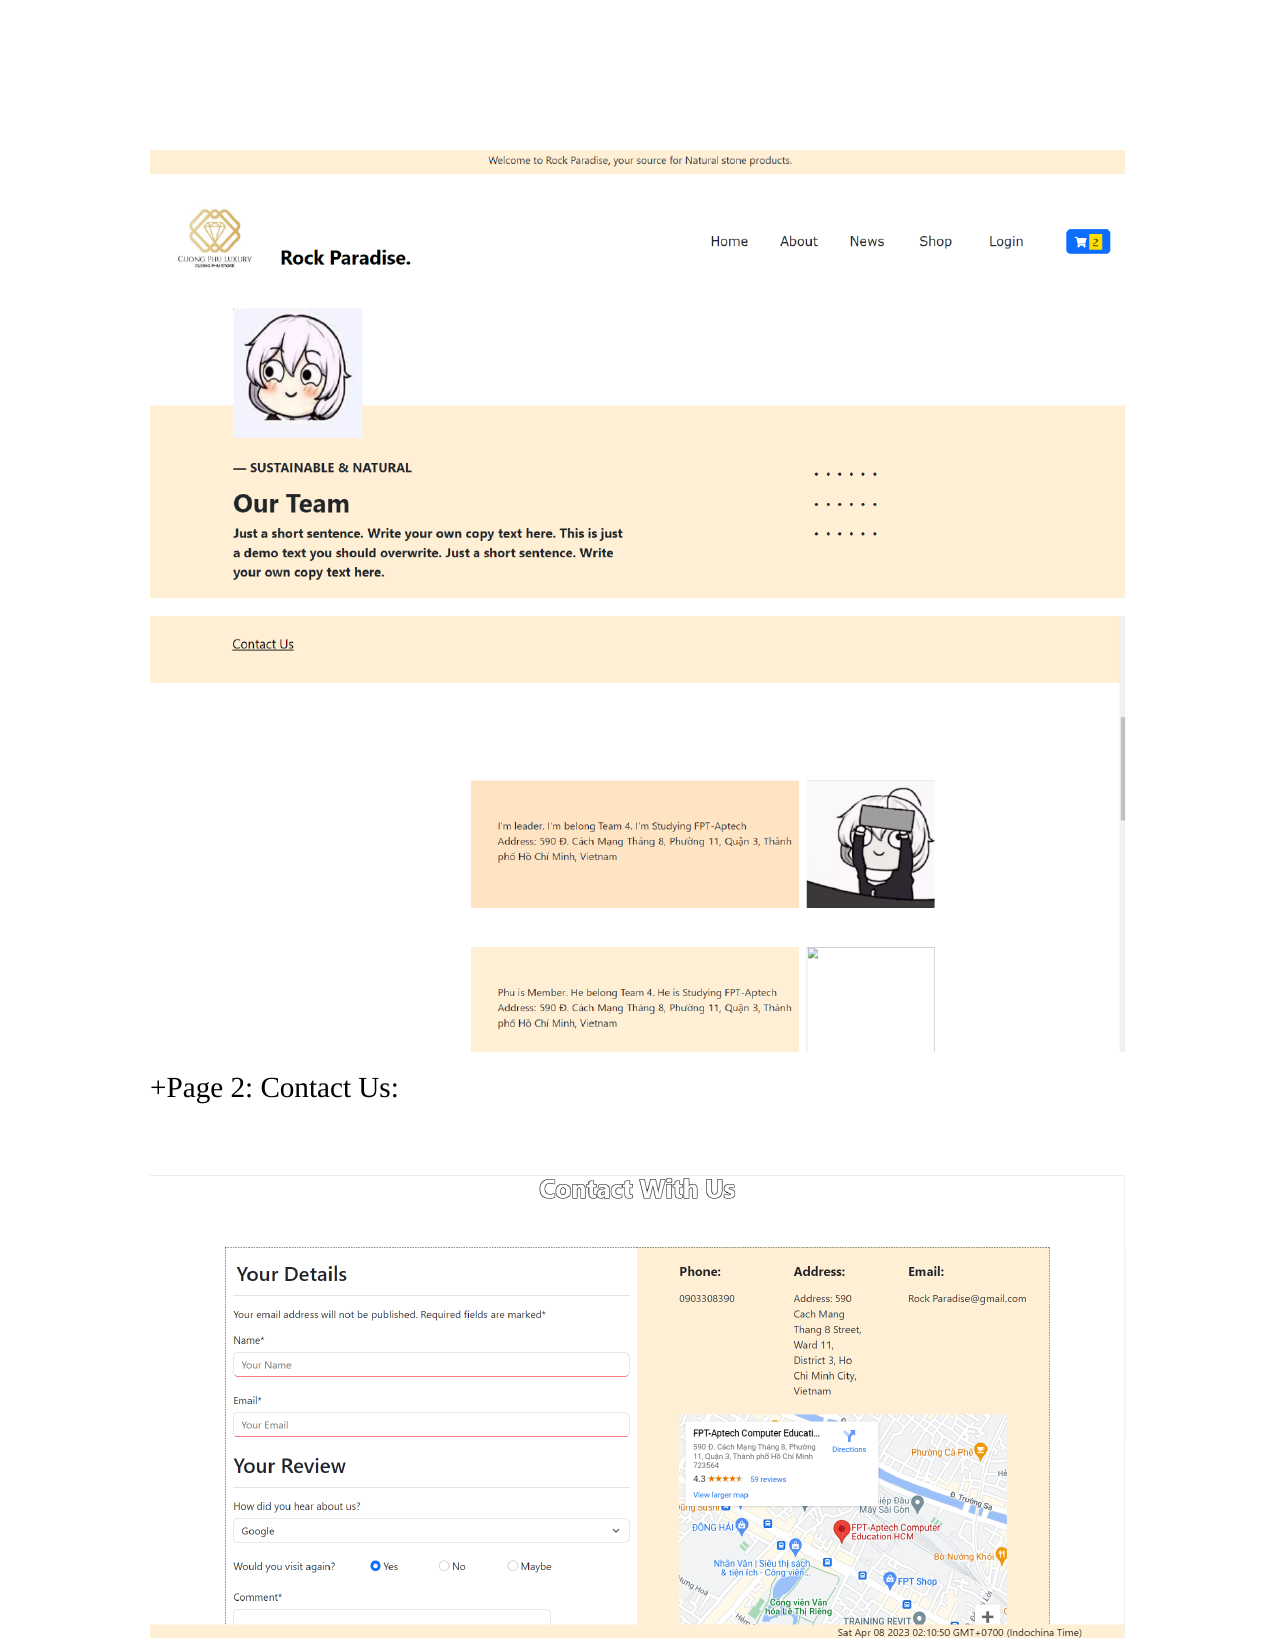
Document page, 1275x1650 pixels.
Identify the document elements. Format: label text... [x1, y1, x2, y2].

picture [150, 150, 1125, 598]
text +Page 2: Contact Us: [150, 1070, 1125, 1104]
picture [150, 1175, 1125, 1638]
picture [150, 616, 1125, 1052]
